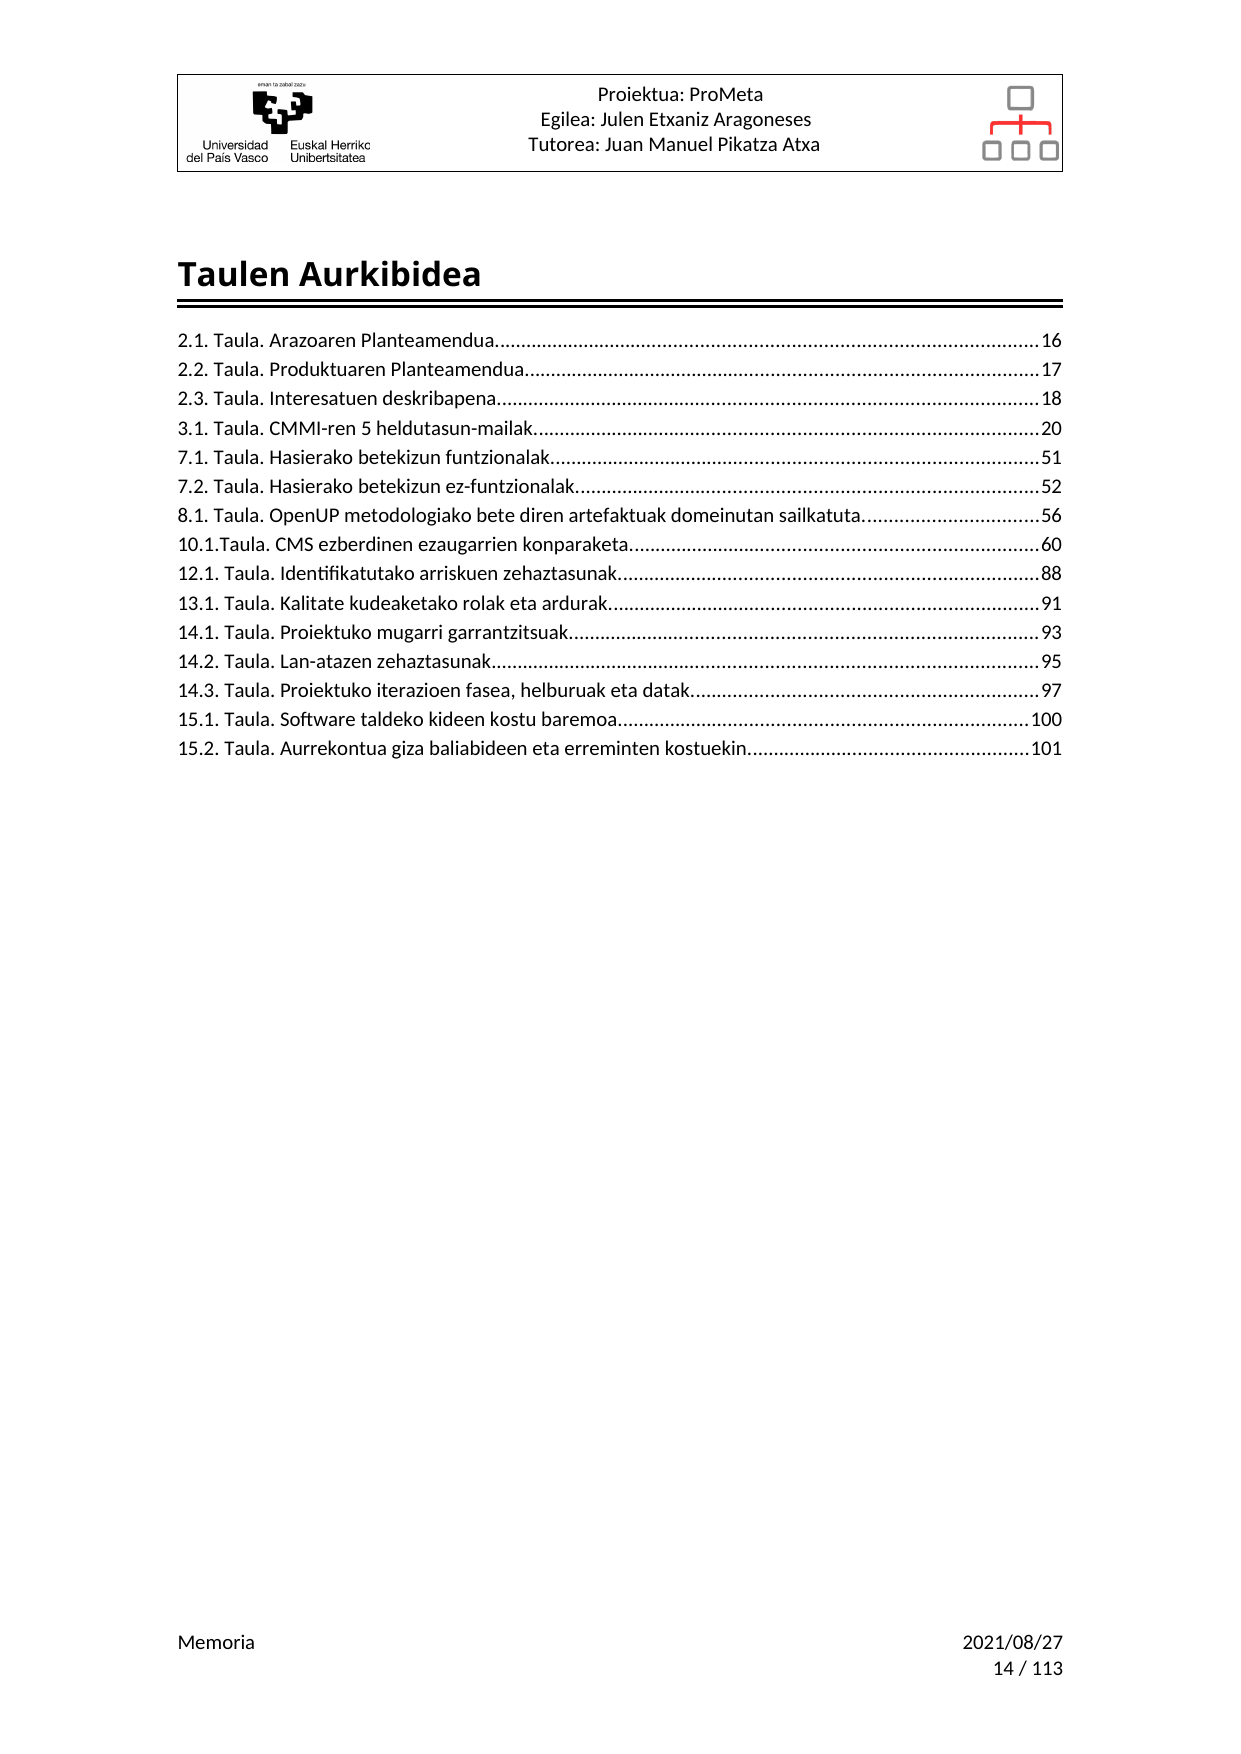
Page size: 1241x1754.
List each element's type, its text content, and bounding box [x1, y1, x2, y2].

text 12.1. Taula. Identifikatutako arriskuen zehaztasunak. 88 [177, 561, 1063, 586]
text 14.1. Taula. Proiektuko mugarri garrantzitsuak. 93 [177, 619, 1063, 644]
subtitle Taulen Aurkibidea [177, 251, 1063, 299]
text 15.2. Taula. Aurrekontua giza baliabideen eta erreminten kostuekin. 101 [177, 736, 1063, 761]
text 2.3. Taula. Interesatuen deskribapena. 18 [177, 386, 1063, 411]
picture [978, 80, 1060, 162]
text 15.1. Taula. Software taldeko kideen kostu baremoa. 100 [177, 706, 1063, 732]
text 2.1. Taula. Arazoaren Planteamendua. 16 [177, 327, 1063, 353]
text 8.1. Taula. OpenUP metodologiako bete diren artefaktuak domeinutan sailkatuta. 56 [177, 502, 1063, 528]
text 10.1.Taula. CMS ezberdinen ezaugarrien konparaketa. 60 [177, 531, 1063, 557]
text 2.2. Taula. Produktuaren Planteamendua. 17 [177, 356, 1063, 382]
text 3.1. Taula. CMMI-ren 5 heldutasun-mailak. 20 [177, 415, 1063, 440]
text 7.2. Taula. Hasierako betekizun ez-funtzionalak. 52 [177, 473, 1063, 498]
text 13.1. Taula. Kalitate kudeaketako rolak eta ardurak. 91 [177, 590, 1063, 615]
text 14.2. Taula. Lan-atazen zehaztasunak 95 [177, 648, 1063, 673]
text 14.3. Taula. Proiektuko iterazioen fasea, helburuak eta datak. 97 [177, 677, 1063, 703]
picture [182, 81, 370, 162]
text 7.1. Taula. Hasierako betekizun funtzionalak. 51 [177, 444, 1063, 469]
